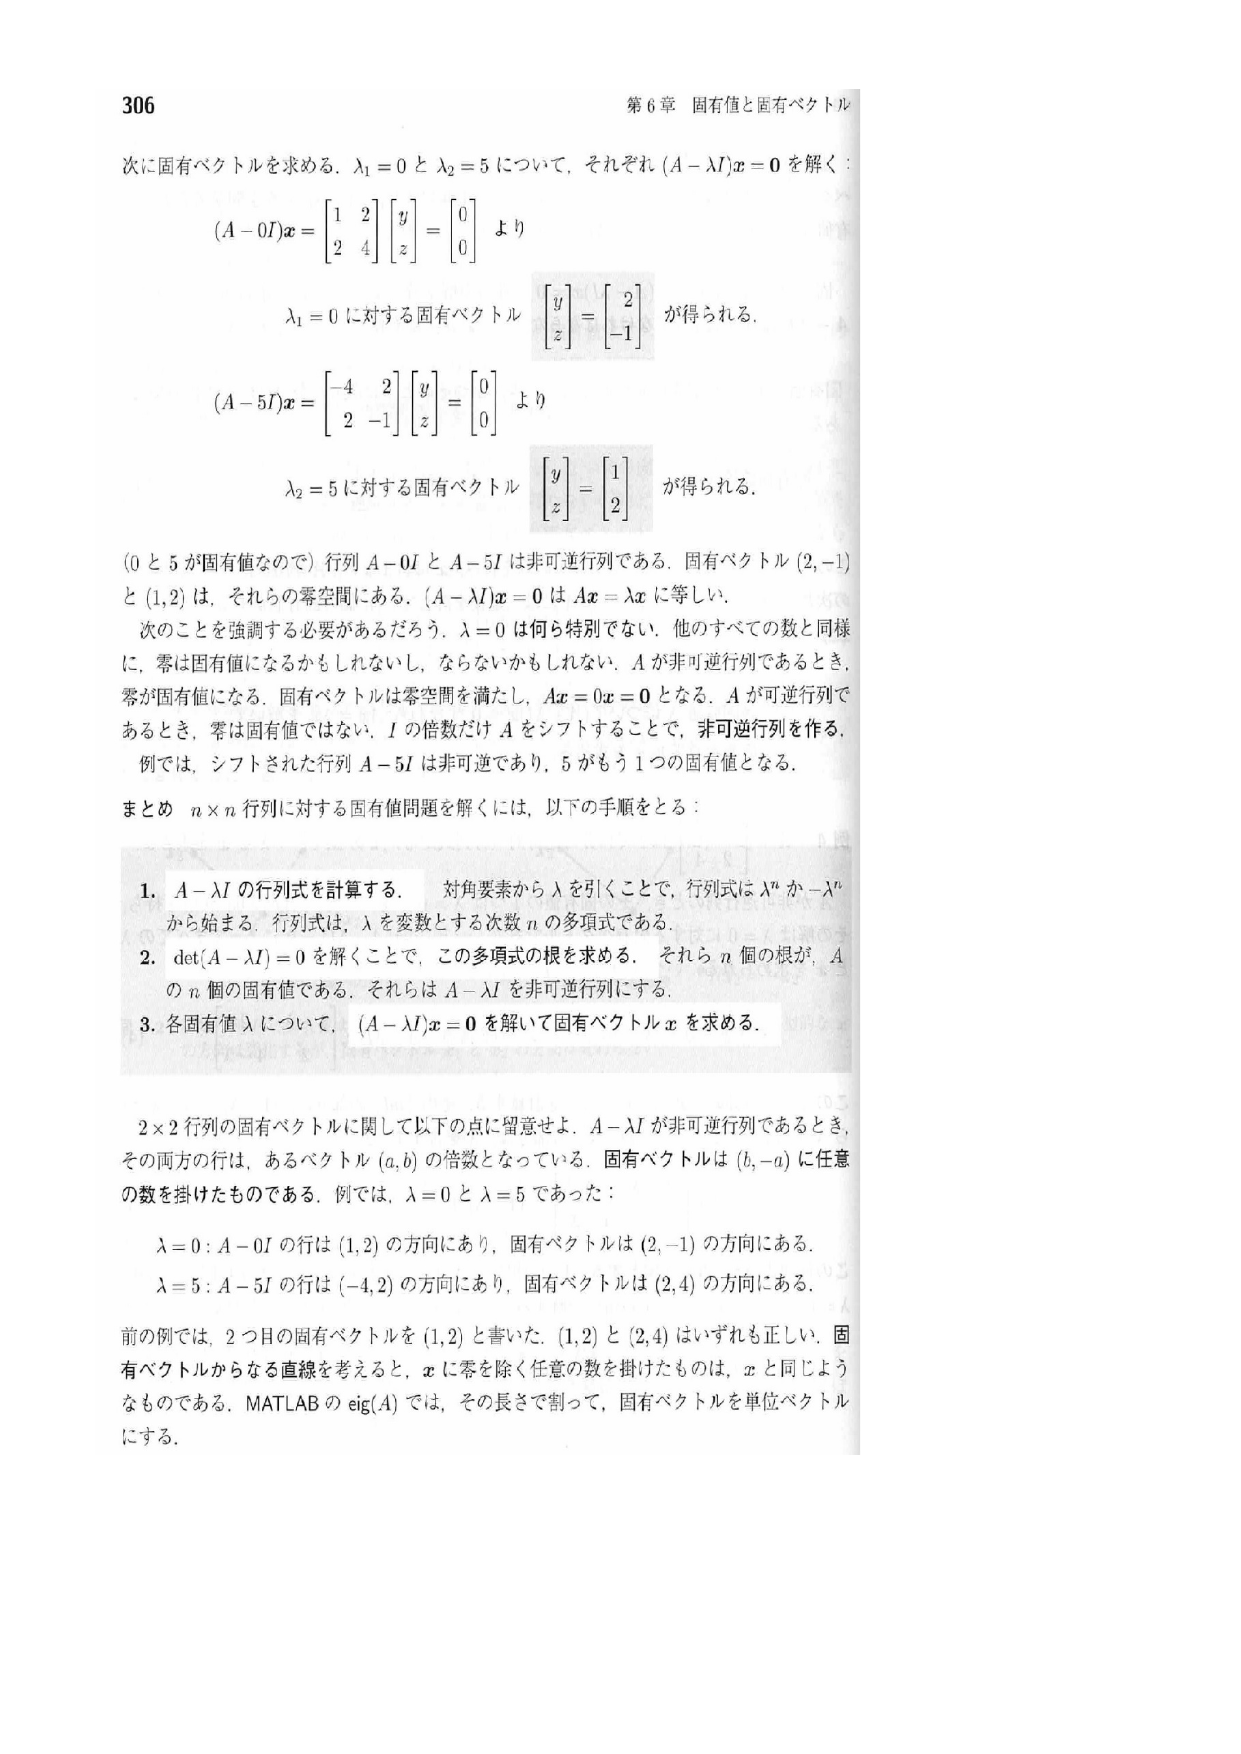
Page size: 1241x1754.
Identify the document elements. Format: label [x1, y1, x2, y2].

picture [75, 89, 861, 1455]
